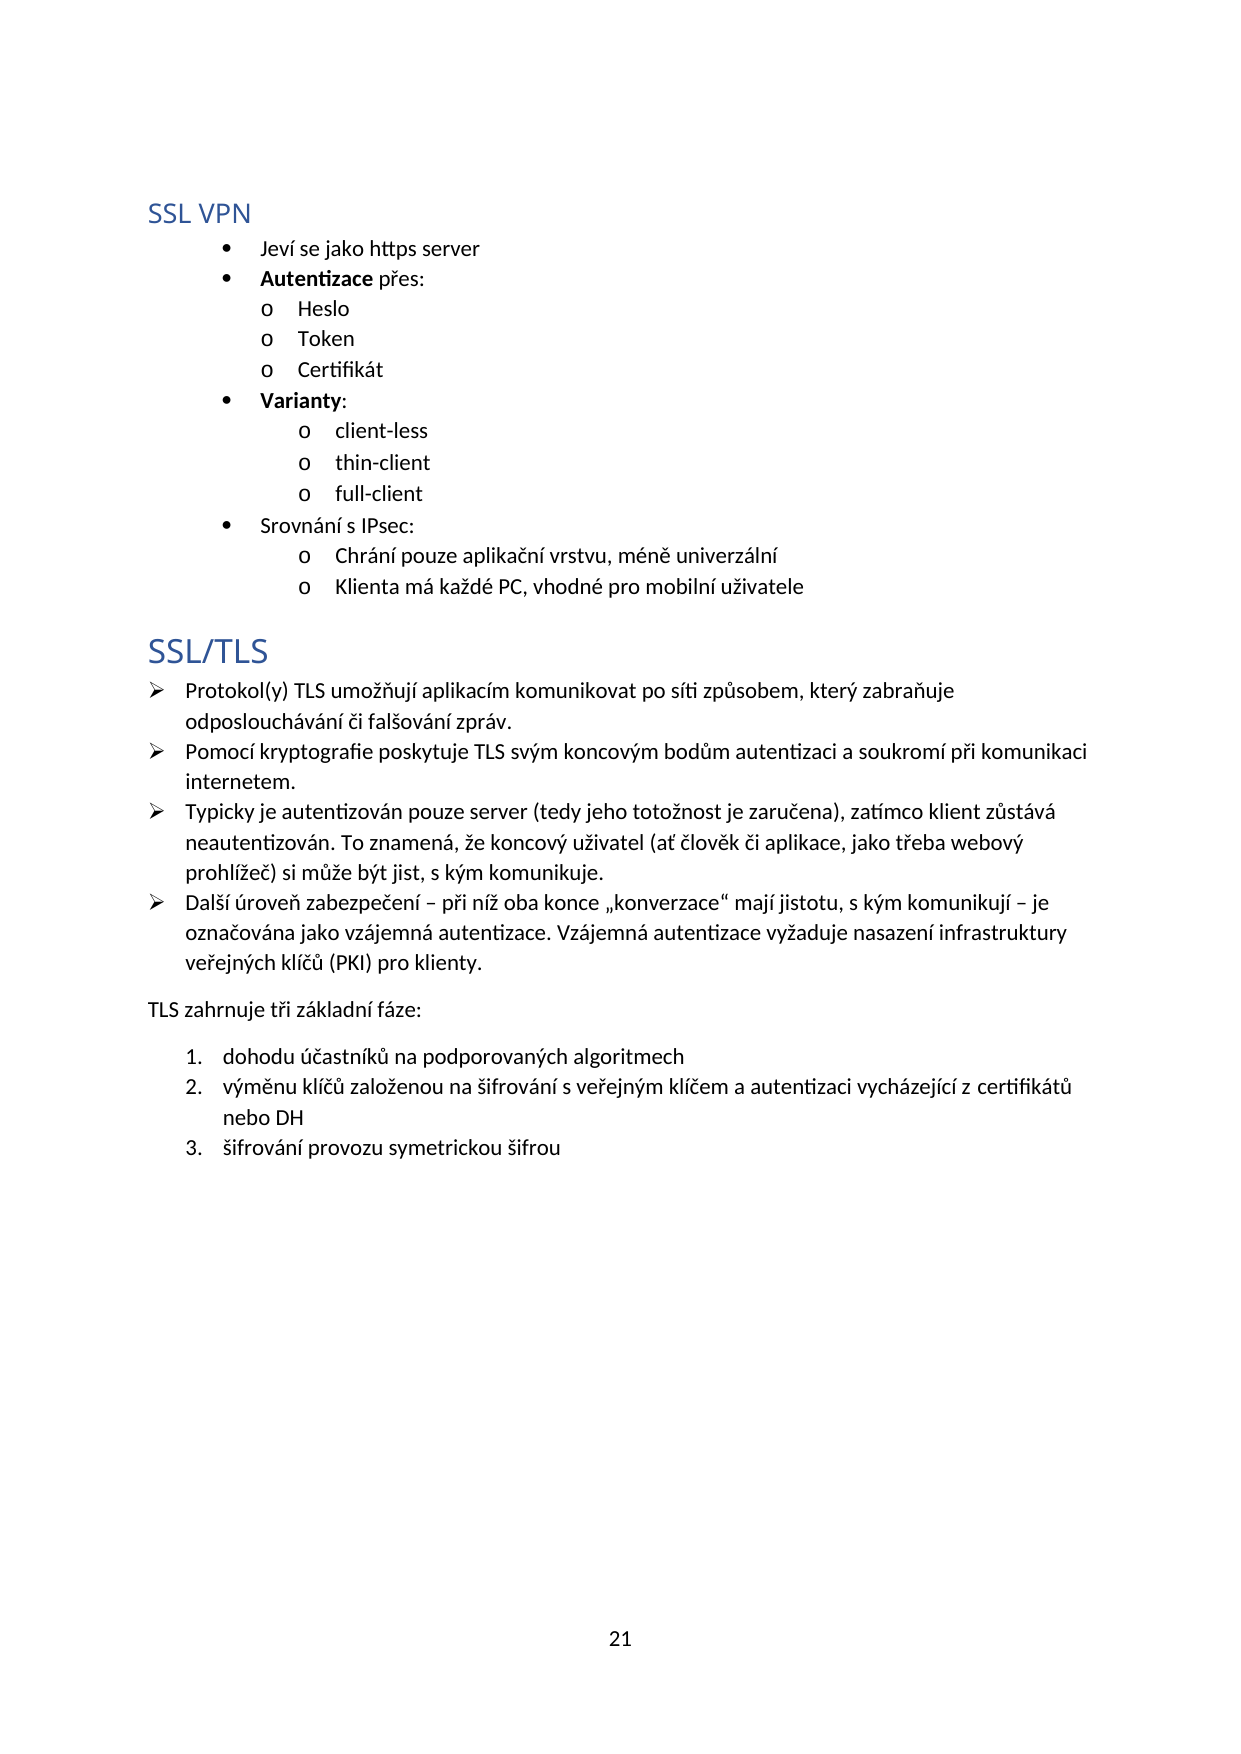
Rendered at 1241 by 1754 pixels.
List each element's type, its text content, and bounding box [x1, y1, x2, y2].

list full-client [298, 479, 1093, 508]
list client-less [298, 416, 1093, 446]
list Pomocí kryptografie poskytuje TLS svým koncovým bodům autentizaci a soukromí při komunikaci internetem. [148, 737, 1093, 795]
list šifrování provozu symetrickou šifrou [185, 1133, 1093, 1161]
list Heslo [260, 294, 1093, 323]
subtitle SSL/TLS [148, 628, 1093, 673]
list Protokol(y) TLS umožňují aplikacím komunikovat po síti způsobem, který zabraňuje odposlouchávání či falšování zpráv. [148, 677, 1093, 735]
list Srovnání s IPsec: [223, 511, 1093, 539]
subtitle SSL VPN [148, 194, 1093, 231]
list Autentizace přes: [223, 264, 1093, 292]
list thin-client [298, 448, 1093, 477]
list Token [260, 324, 1093, 354]
list Certifikát [260, 355, 1093, 384]
text TLS zahrnuje tři základní fáze: [148, 995, 1093, 1023]
list Typicky je autentizován pouze server (tedy jeho totožnost je zaručena), zatímco klient zůstává neautentizován. To znamená, že koncový uživatel (ať člověk či aplikace, jako třeba webový prohlížeč) si může být jist, s kým komunikuje. [148, 797, 1093, 886]
list dohodu účastníků na podporovaných algoritmech [185, 1042, 1093, 1070]
list Chrání pouze aplikační vrstvu, méně univerzální [298, 541, 1093, 570]
list Klienta má každé PC, vhodné pro mobilní uživatele [298, 572, 1093, 601]
list výměnu klíčů založenou na šifrování s veřejným klíčem a autentizaci vycházející z certifikátů nebo DH [185, 1072, 1093, 1131]
list Jeví se jako https server [223, 234, 1093, 262]
list Další úroveň zabezpečení – při níž oba konce „konverzace“ mají jistotu, s kým komunikují – je označována jako vzájemná autentizace. Vzájemná autentizace vyžaduje nasazení infrastruktury veřejných klíčů (PKI) pro klienty. [148, 888, 1093, 976]
list Varianty: [223, 386, 1093, 414]
